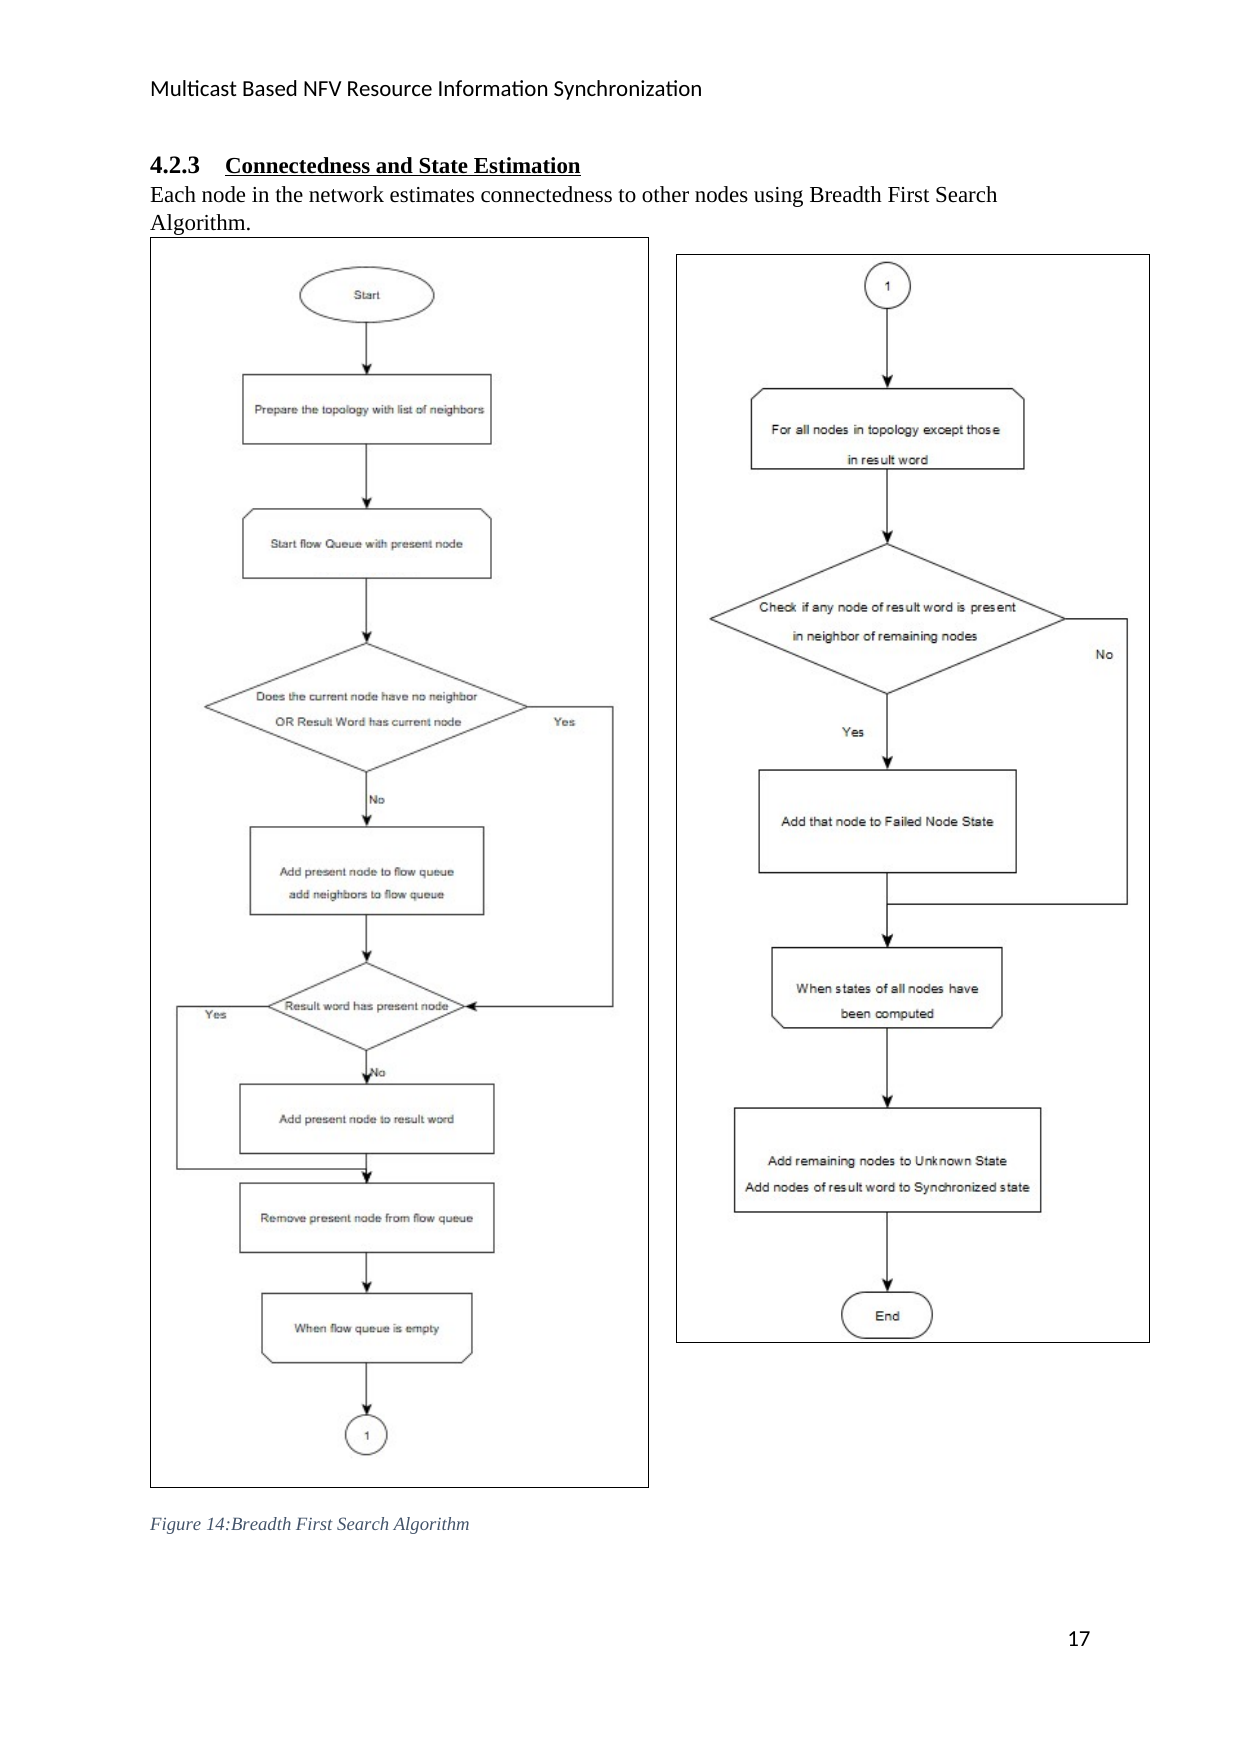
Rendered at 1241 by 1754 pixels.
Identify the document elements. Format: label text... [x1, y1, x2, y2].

text Figure 14:Breadth First Search Algorithm [150, 1513, 1090, 1534]
picture [1090, 255, 1149, 1342]
text Each node in the network estimates connectedness to other nodes using Breadth First Search Algorithm. [150, 181, 1090, 1494]
subtitle Connectedness and State Estimation [150, 150, 1090, 179]
